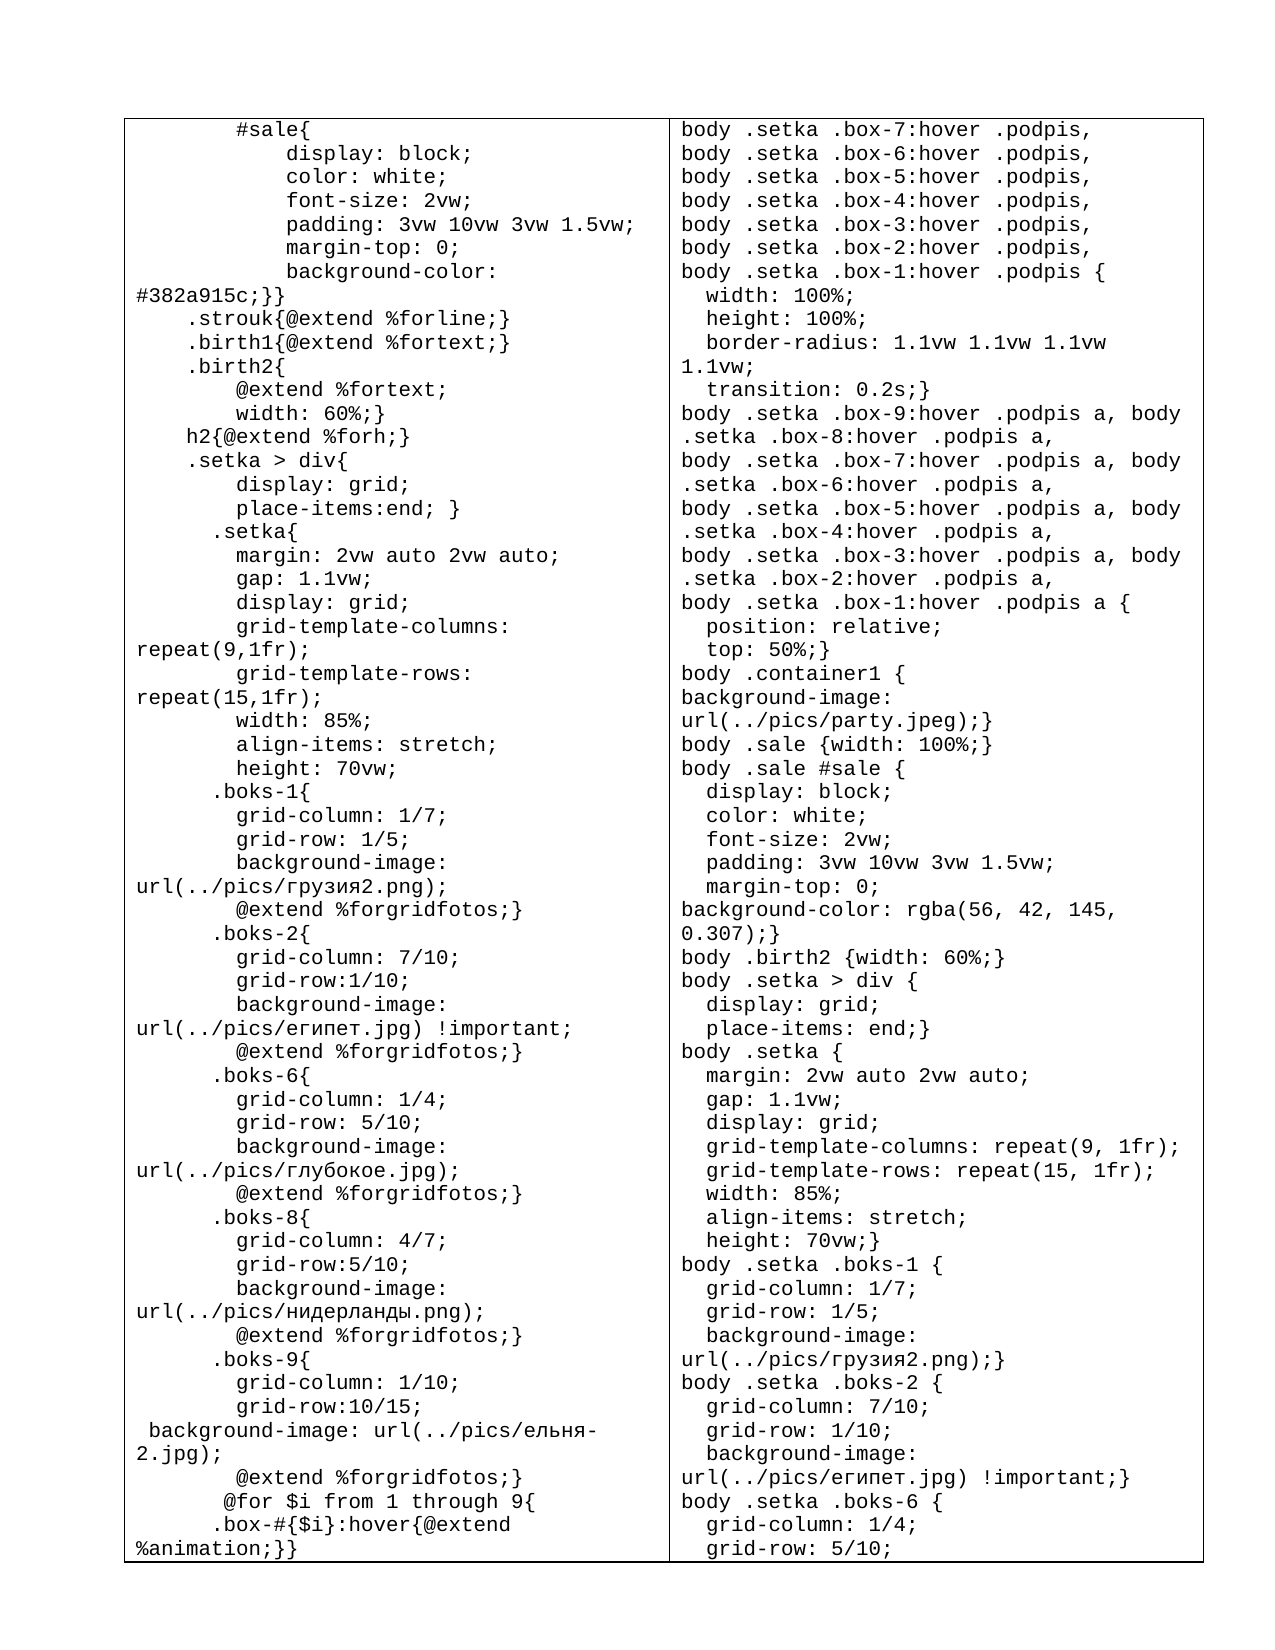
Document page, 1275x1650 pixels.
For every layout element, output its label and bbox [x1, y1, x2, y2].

table_header [125, 119, 669, 1561]
table_header [670, 119, 1203, 1561]
